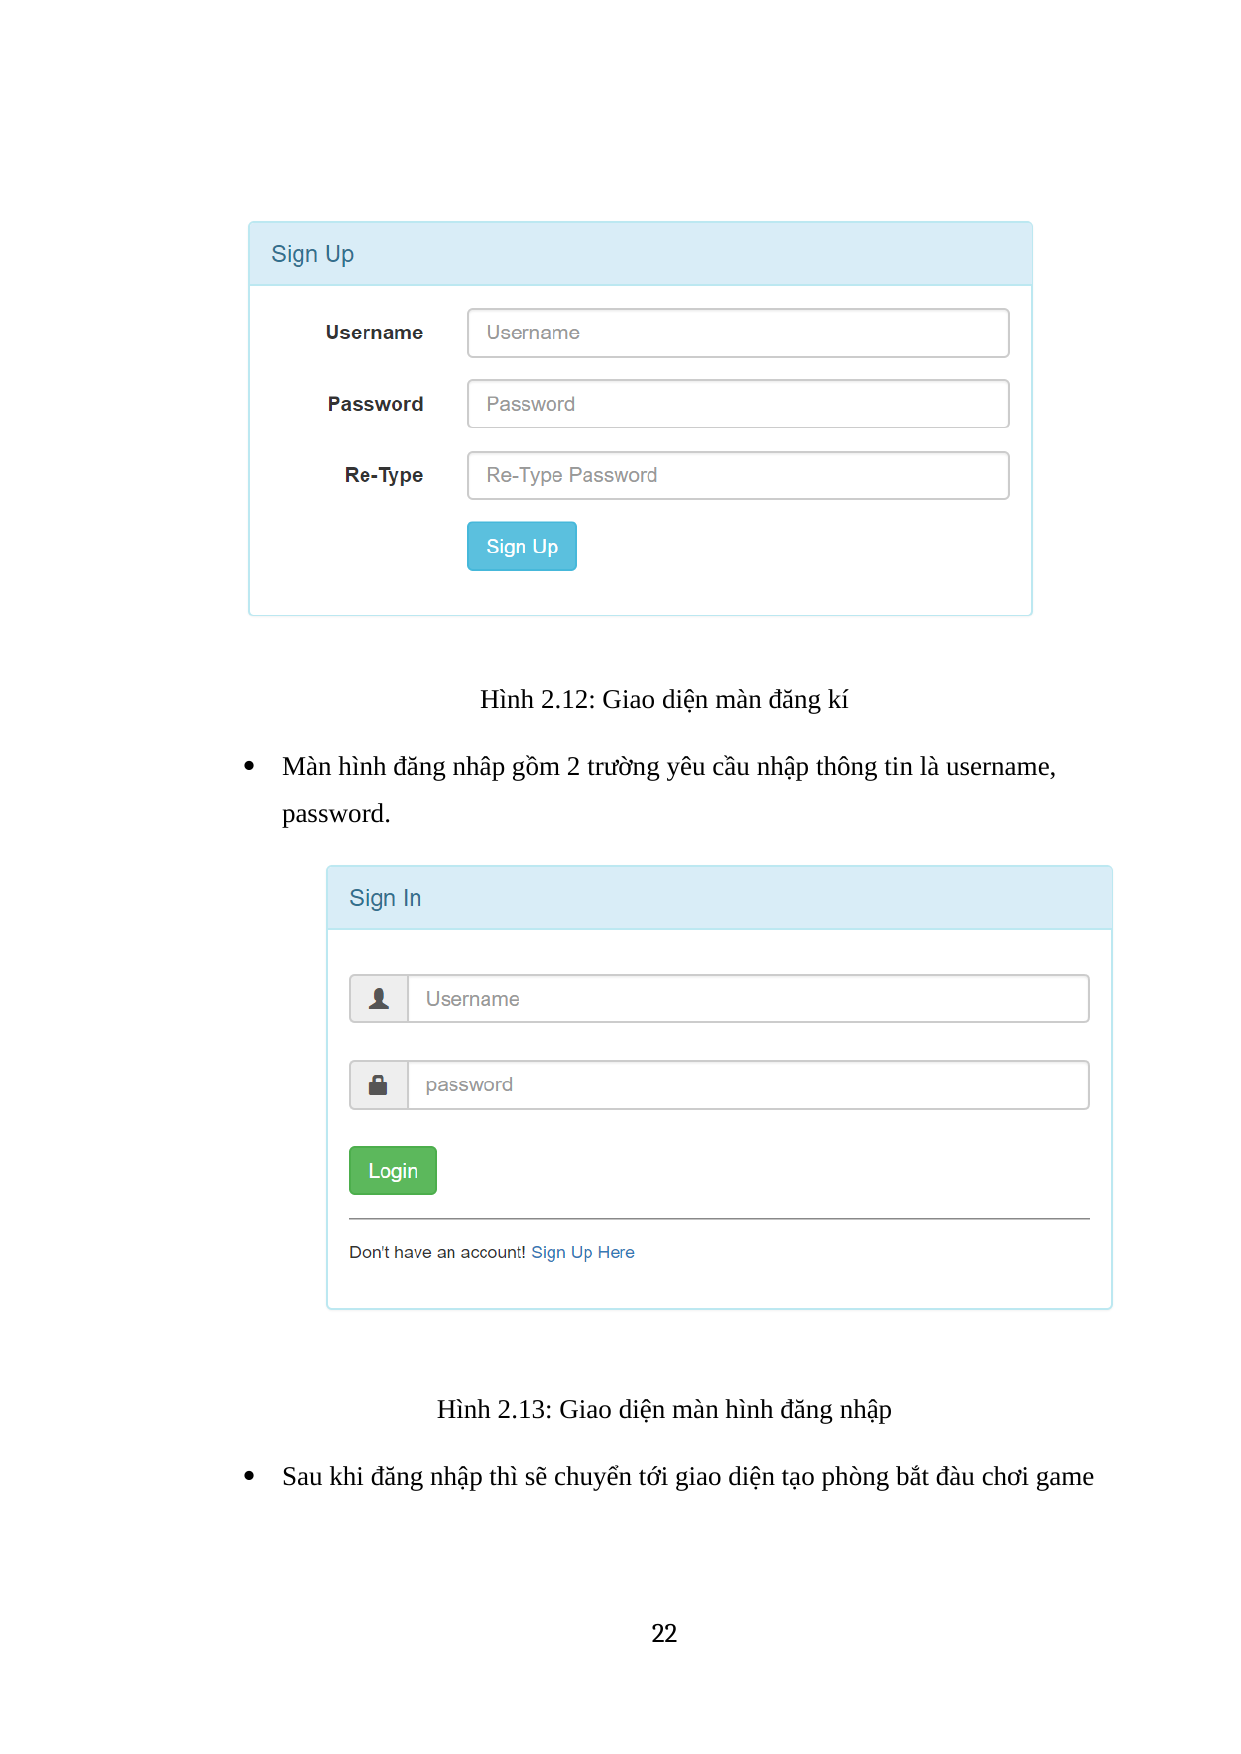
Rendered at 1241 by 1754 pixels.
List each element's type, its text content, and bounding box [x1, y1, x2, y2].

picture [206, 177, 1123, 647]
list Sau khi đăng nhập thì sẽ chuyển tới giao diện tạo phòng bắt đàu chơi game [244, 1461, 1122, 1492]
picture [281, 843, 1198, 1357]
